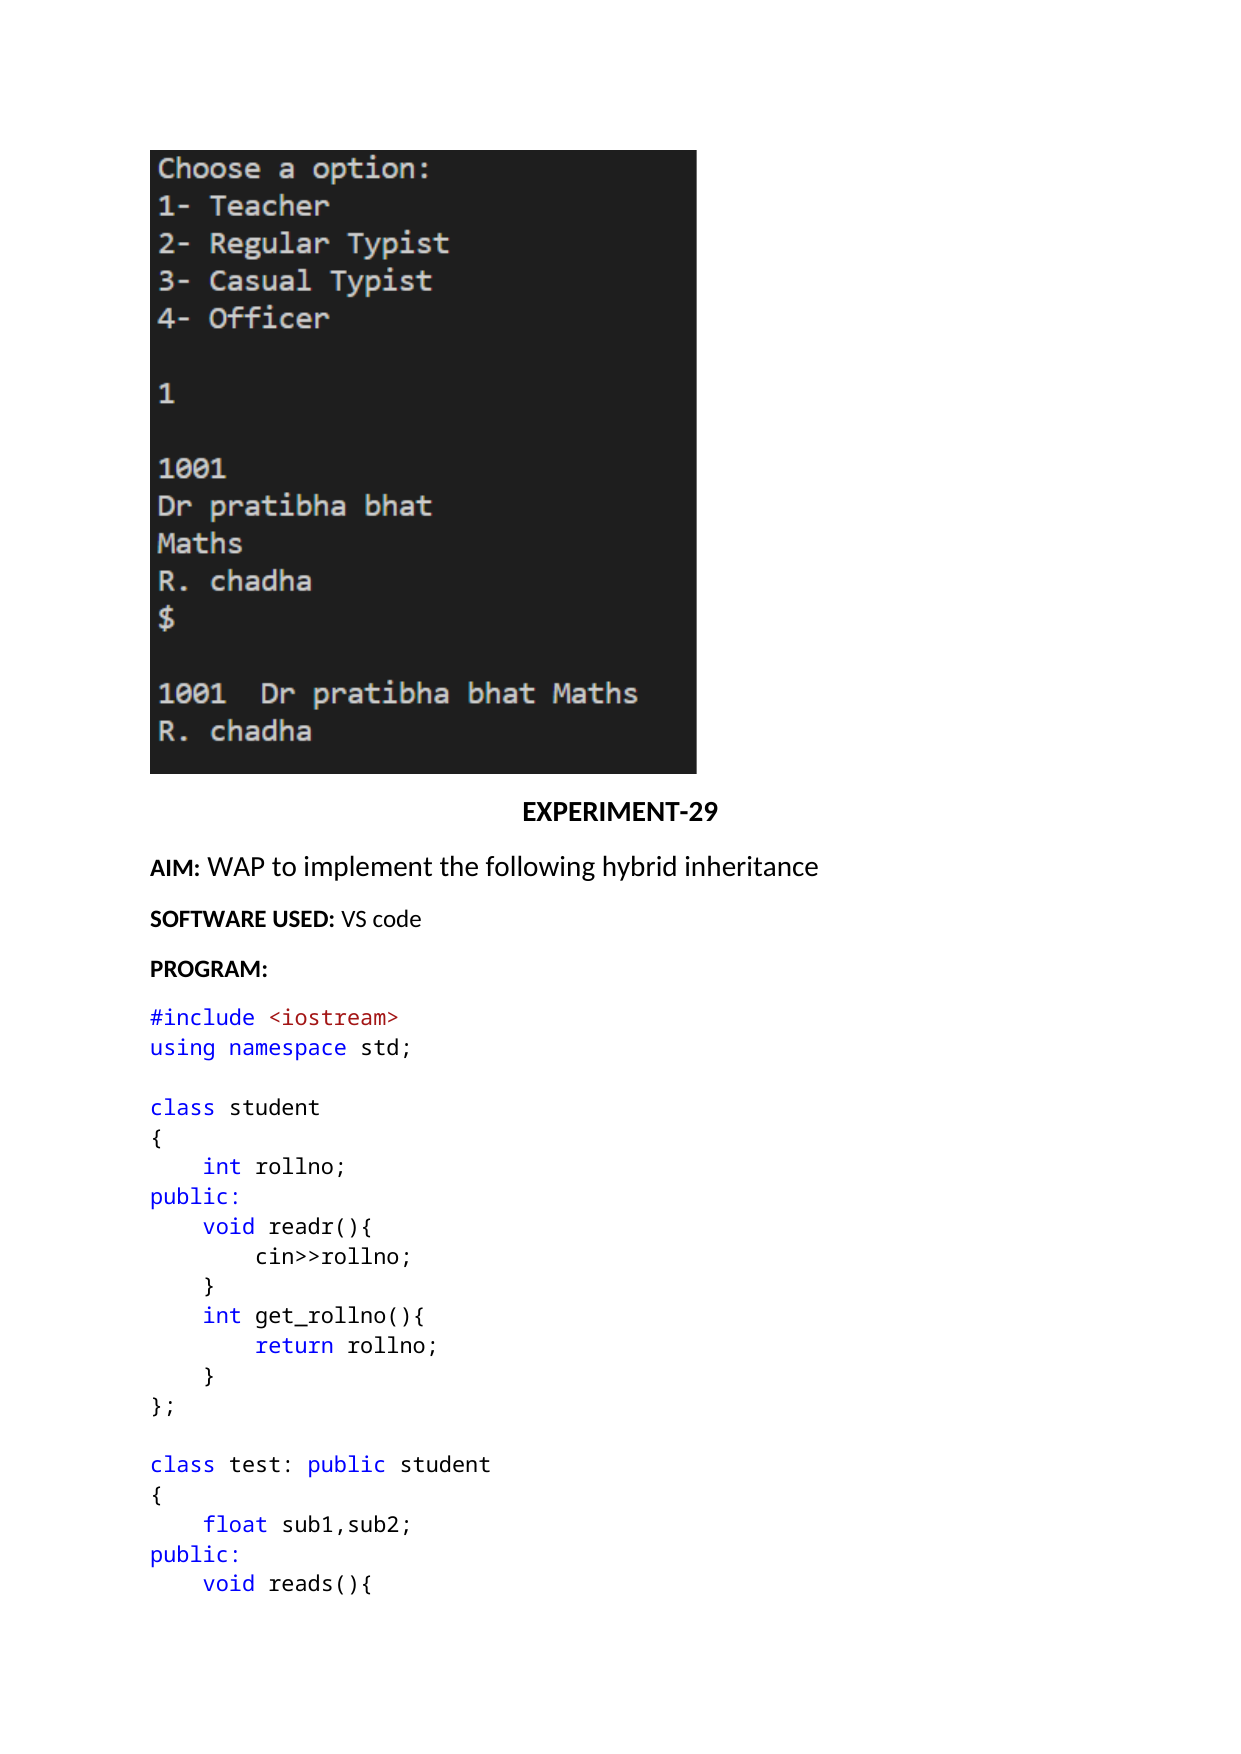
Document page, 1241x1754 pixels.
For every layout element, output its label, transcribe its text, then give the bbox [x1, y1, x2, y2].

text SOFTWARE USED: VS code [150, 903, 1090, 934]
text int get_rollno(){ [150, 1300, 1090, 1330]
text int rollno; [150, 1151, 1090, 1181]
text class student [150, 1092, 1090, 1121]
text } [150, 1270, 1090, 1300]
text } [150, 1360, 1090, 1389]
text cin>>rollno; [150, 1241, 1090, 1270]
text public: [150, 1538, 1090, 1568]
text { [150, 1121, 1090, 1151]
text void reads(){ [150, 1568, 1090, 1598]
text class test: public student [150, 1449, 1090, 1479]
text PROGRAM: [150, 953, 1090, 983]
text }; [150, 1389, 1090, 1419]
text using namespace std; [150, 1032, 1090, 1062]
text EXPERIMENT-29 [150, 793, 1090, 828]
picture [150, 150, 697, 774]
text AIM: WAP to implement the following hybrid inheritance [150, 848, 1090, 884]
text float sub1,sub2; [150, 1509, 1090, 1538]
text #include <iostream> [150, 1002, 1090, 1032]
text void readr(){ [150, 1211, 1090, 1241]
text public: [150, 1181, 1090, 1211]
text return rollno; [150, 1330, 1090, 1360]
text { [150, 1479, 1090, 1509]
